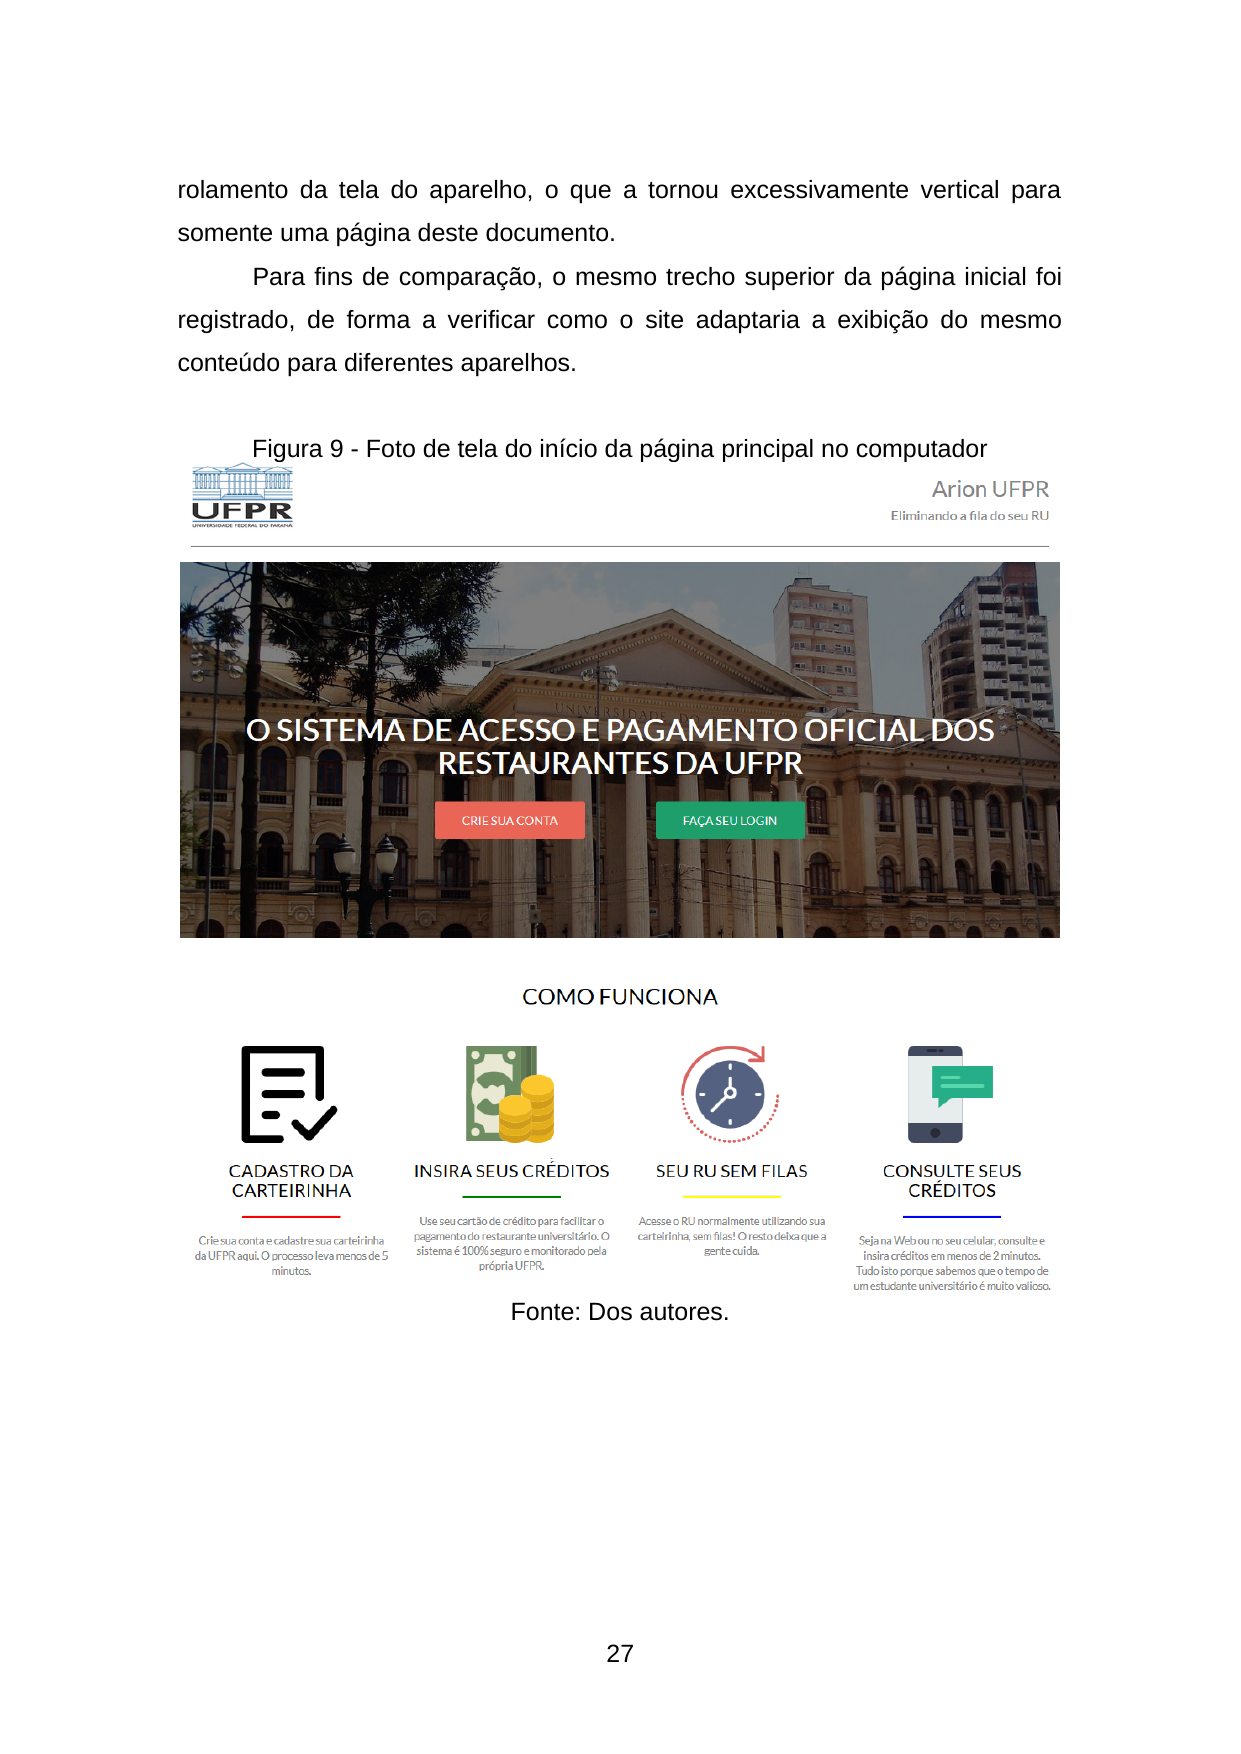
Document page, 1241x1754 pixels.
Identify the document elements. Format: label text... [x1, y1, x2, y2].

text Figura 9 - Foto de tela do início da página principal no computador [177, 434, 1063, 462]
text Fonte: Dos autores. [177, 1297, 1063, 1326]
text Para fins de comparação, o mesmo trecho superior da página inicial foi registrado, de forma a verificar como o site adaptaria a exibição do mesmo conteúdo para diferentes aparelhos. [177, 261, 1063, 376]
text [177, 175, 1063, 247]
picture [177, 462, 1064, 1297]
